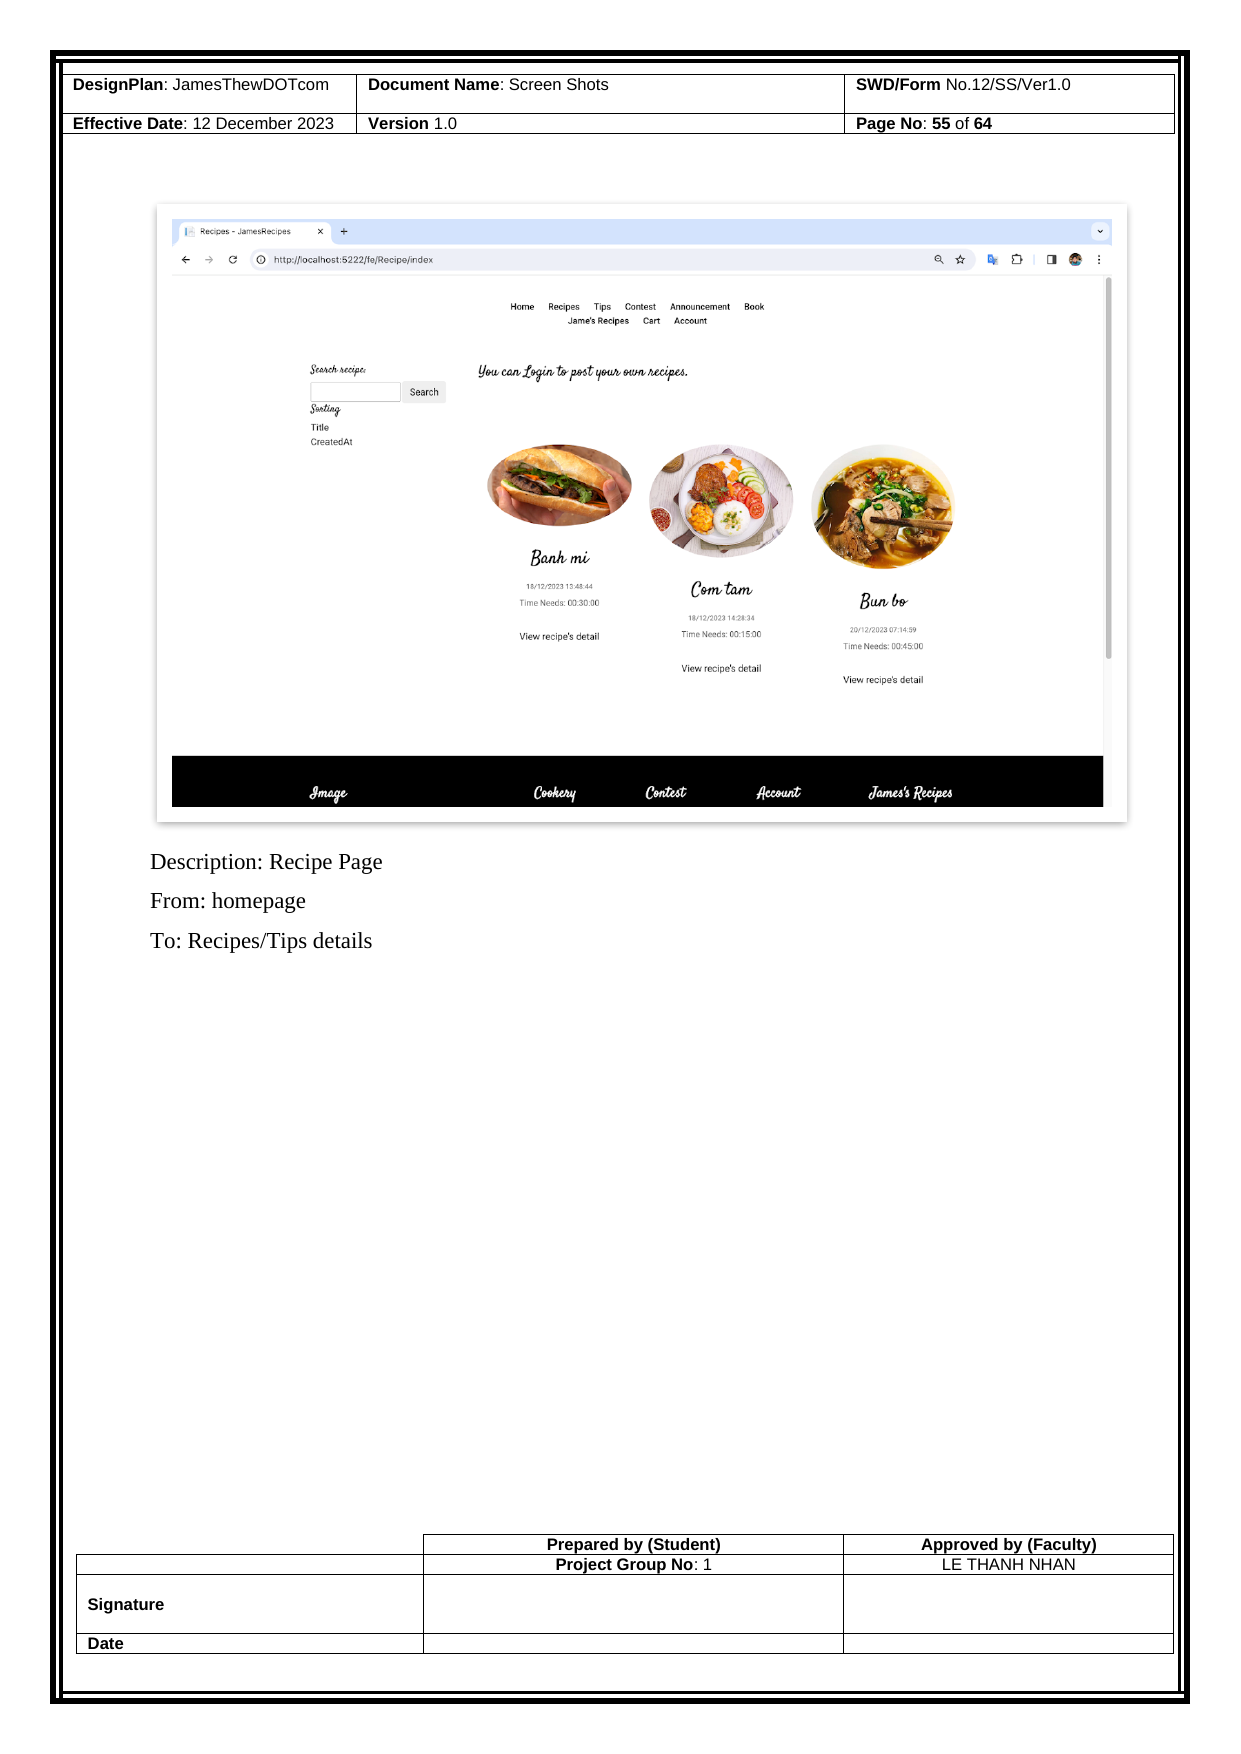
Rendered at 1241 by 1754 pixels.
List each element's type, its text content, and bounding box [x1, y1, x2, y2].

text Description: Recipe Page [150, 848, 1090, 874]
picture [172, 219, 1112, 807]
text To: Recipes/Tips details [150, 927, 1090, 953]
text From: homepage [150, 887, 1090, 914]
